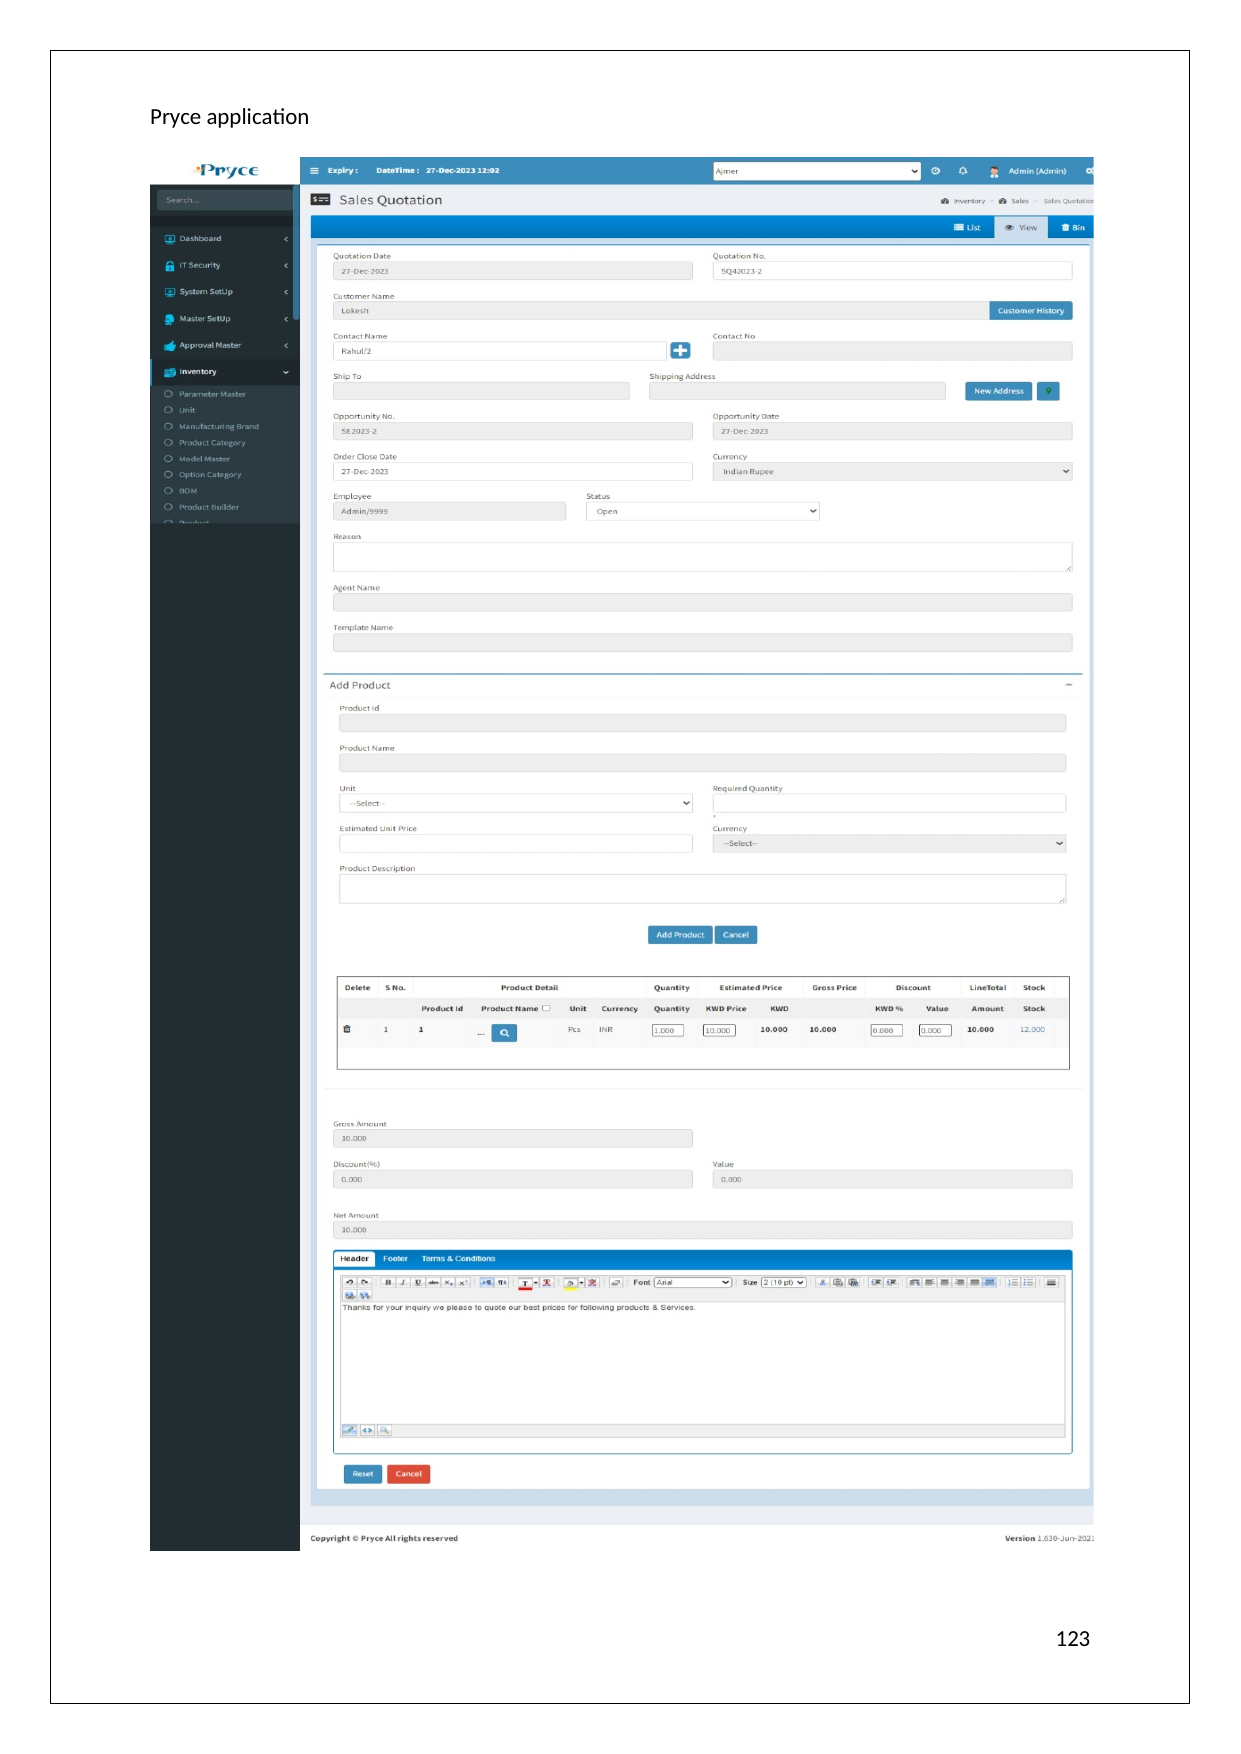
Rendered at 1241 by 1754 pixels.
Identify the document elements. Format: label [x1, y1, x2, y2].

picture [150, 157, 1094, 1551]
